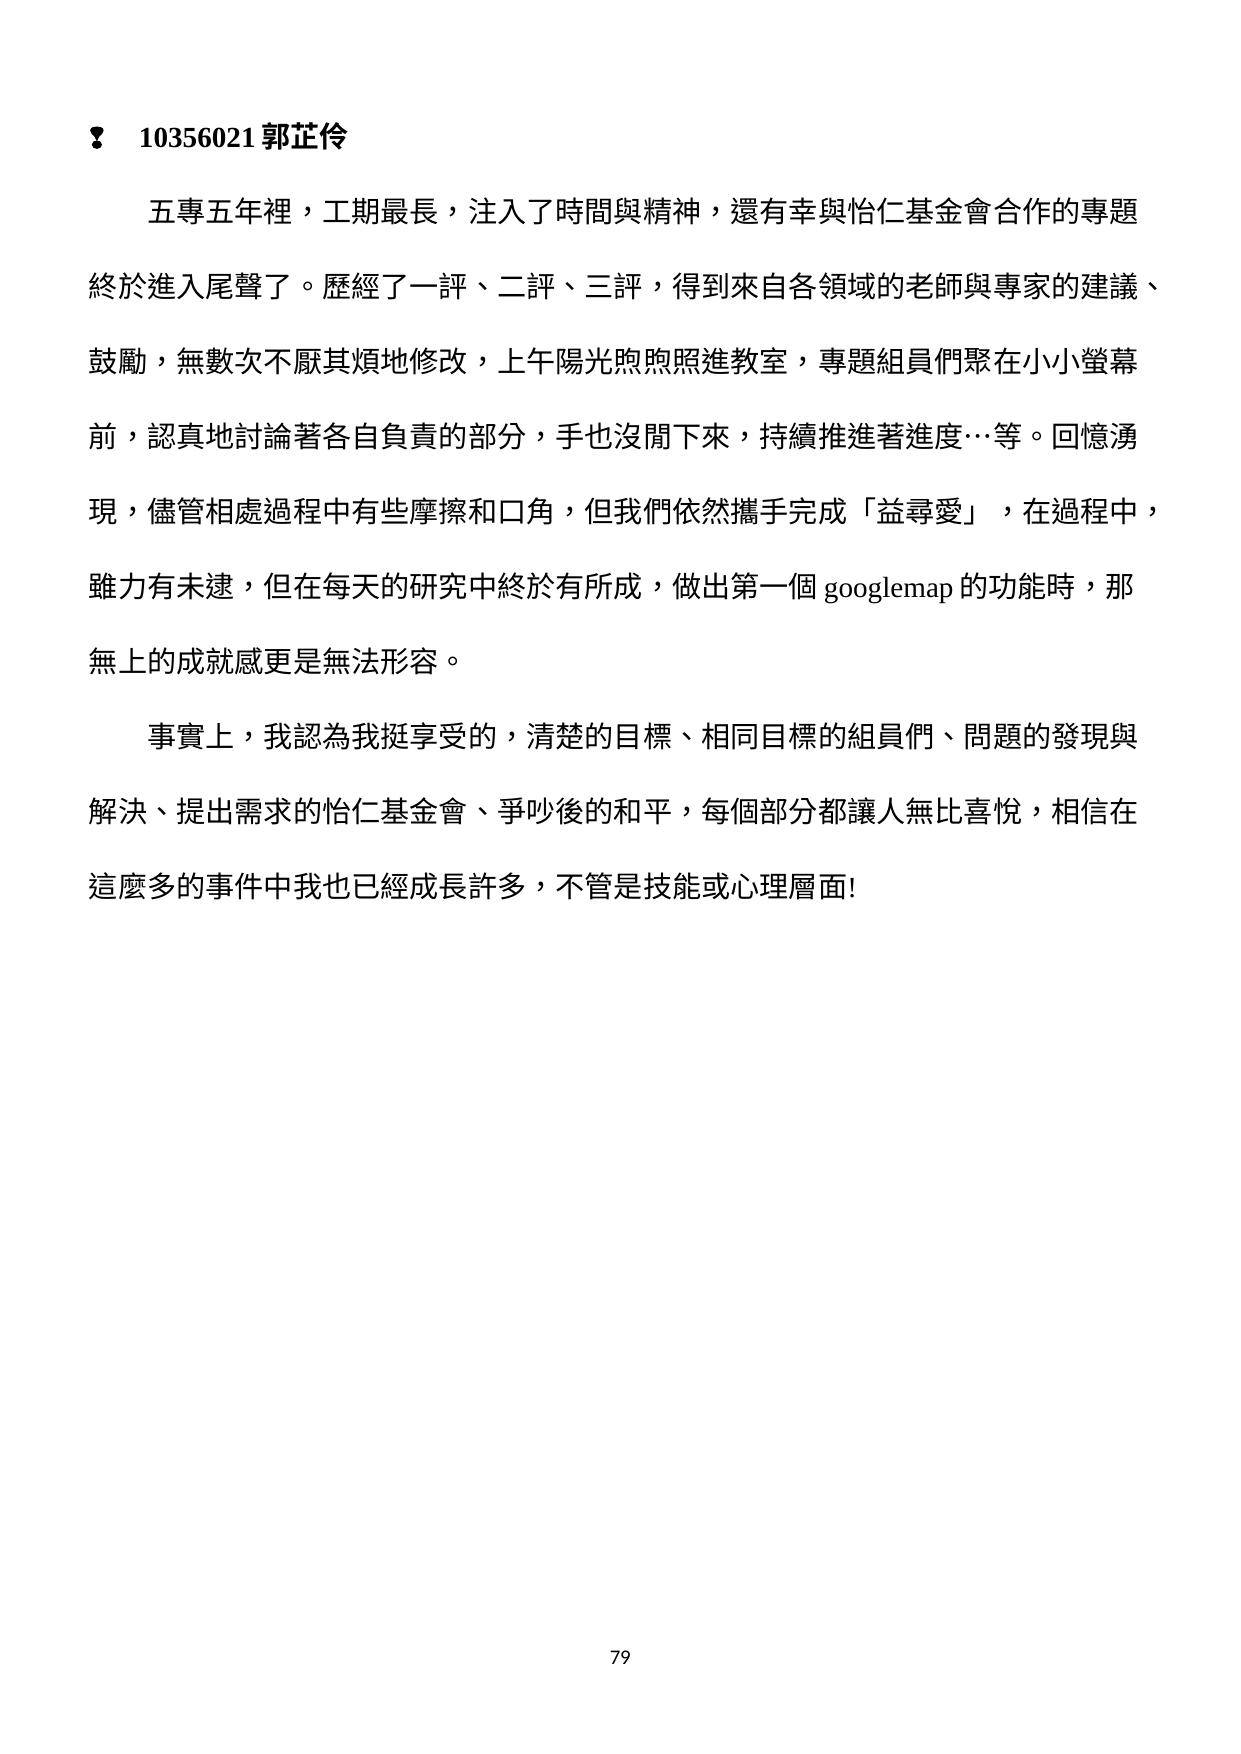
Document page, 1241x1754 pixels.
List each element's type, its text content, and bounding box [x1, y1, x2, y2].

text 五專五年裡，工期最長，注入了時間與精神，還有幸與怡仁基金會合作的專題終於進入尾聲了。歷經了一評、二評、三評，得到來自各領域的老師與專家的建議、鼓勵，無數次不厭其煩地修改，上午陽光煦煦照進教室，專題組員們聚在小小螢幕前，認真地討論著各自負責的部分，手也沒閒下來，持續推進著進度…等。回憶湧現，儘管相處過程中有些摩擦和口角，但我們依然攜手完成「益尋愛」，在過程中，雖力有未逮，但在每天的研究中終於有所成，做出第一個googlemap的功能時，那無上的成就感更是無法形容。 [89, 173, 1152, 698]
text 事實上，我認為我挺享受的，清楚的目標、相同目標的組員們、問題的發現與解決、提出需求的怡仁基金會、爭吵後的和平，每個部分都讓人無比喜悅，相信在這麼多的事件中我也已經成長許多，不管是技能或心理層面! [89, 698, 1152, 923]
list 10356021郭芷伶 [89, 98, 1152, 173]
